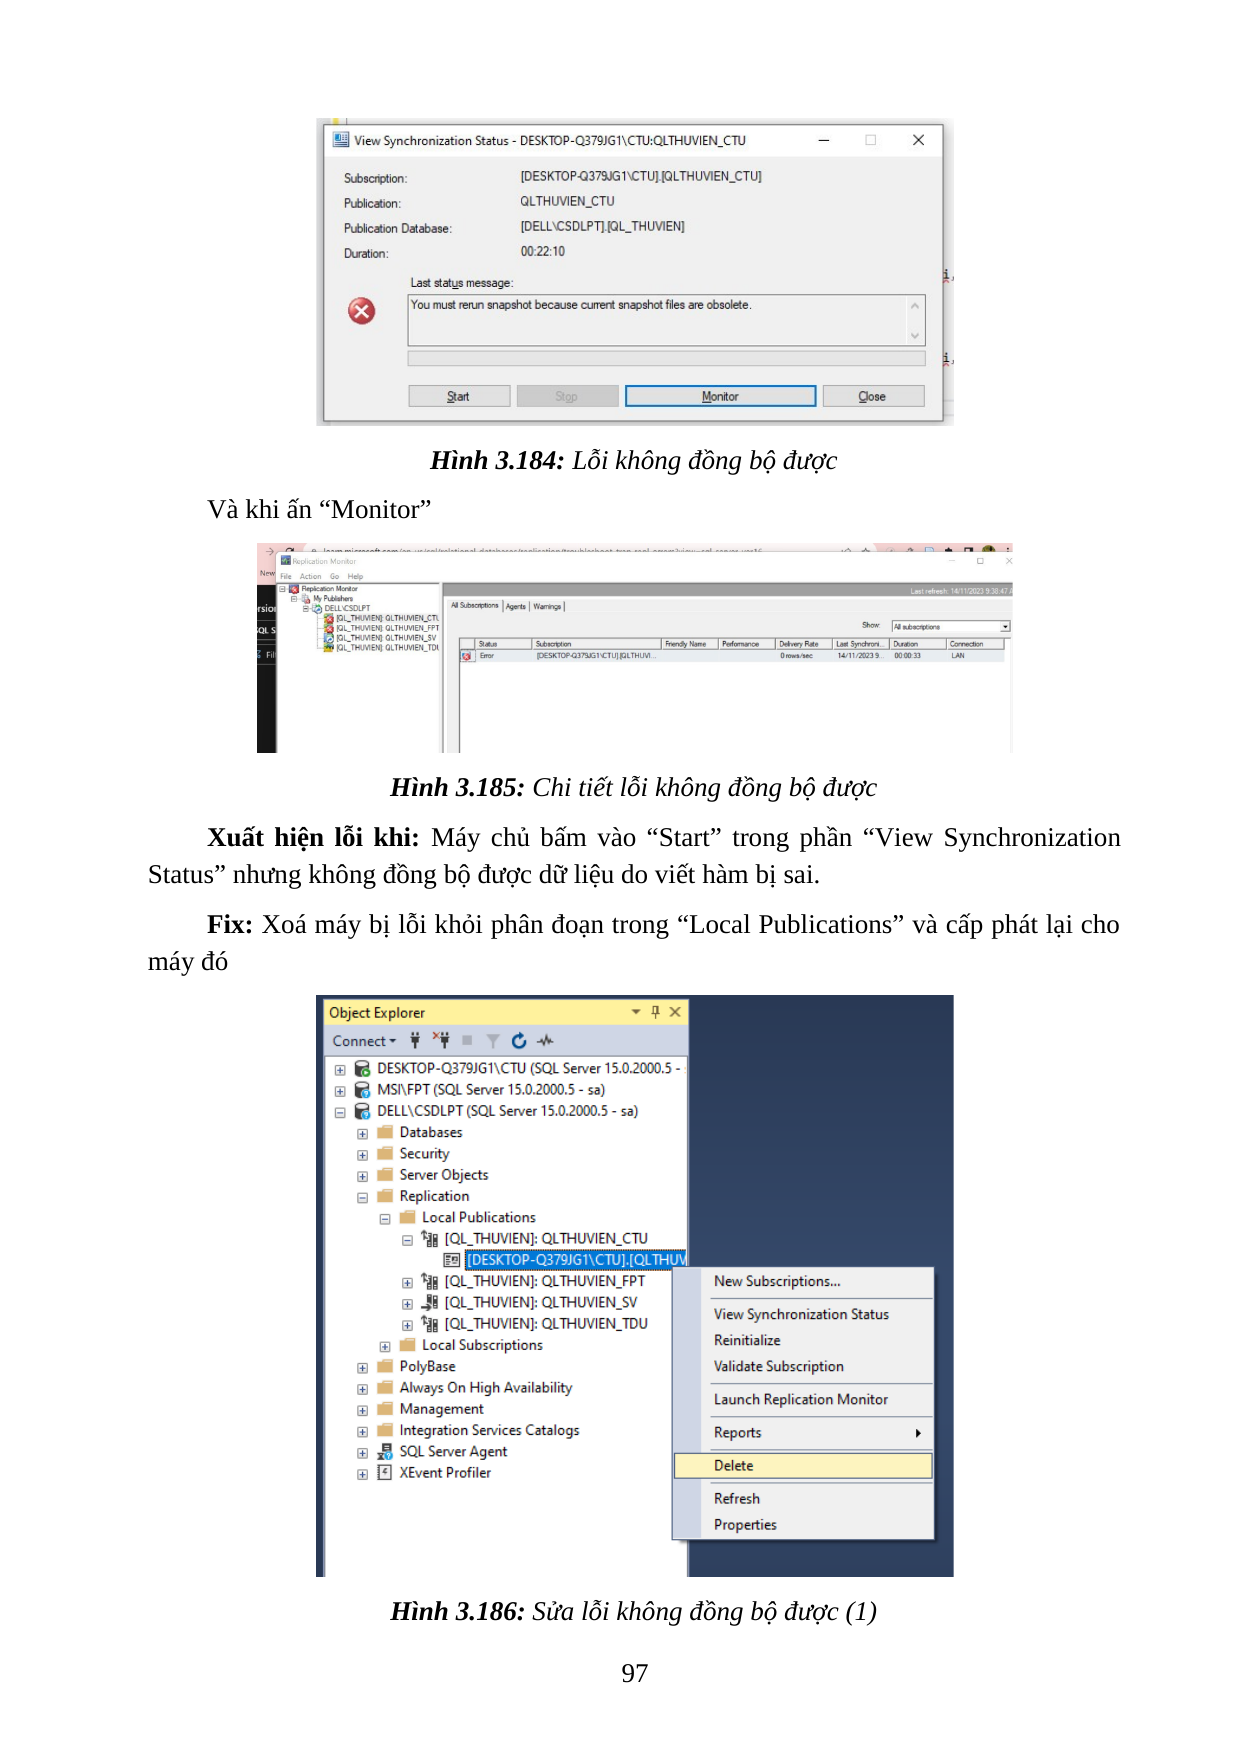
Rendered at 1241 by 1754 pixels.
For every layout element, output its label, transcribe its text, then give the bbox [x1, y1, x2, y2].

text Fix: Xoá máy bị lỗi khỏi phân đoạn trong “Local Publications” và cấp phát lại cho máy đó [148, 908, 1122, 977]
picture [257, 543, 1013, 753]
picture [316, 995, 954, 1577]
text Xuất hiện lỗi khi: Máy chủ bấm vào “Start” trong phần “View Synchronization Status” nhưng không đồng bộ được dữ liệu do viết hàm bị sai. [148, 821, 1122, 889]
picture [316, 118, 954, 426]
text Và khi ấn “Monitor” [148, 493, 1122, 525]
